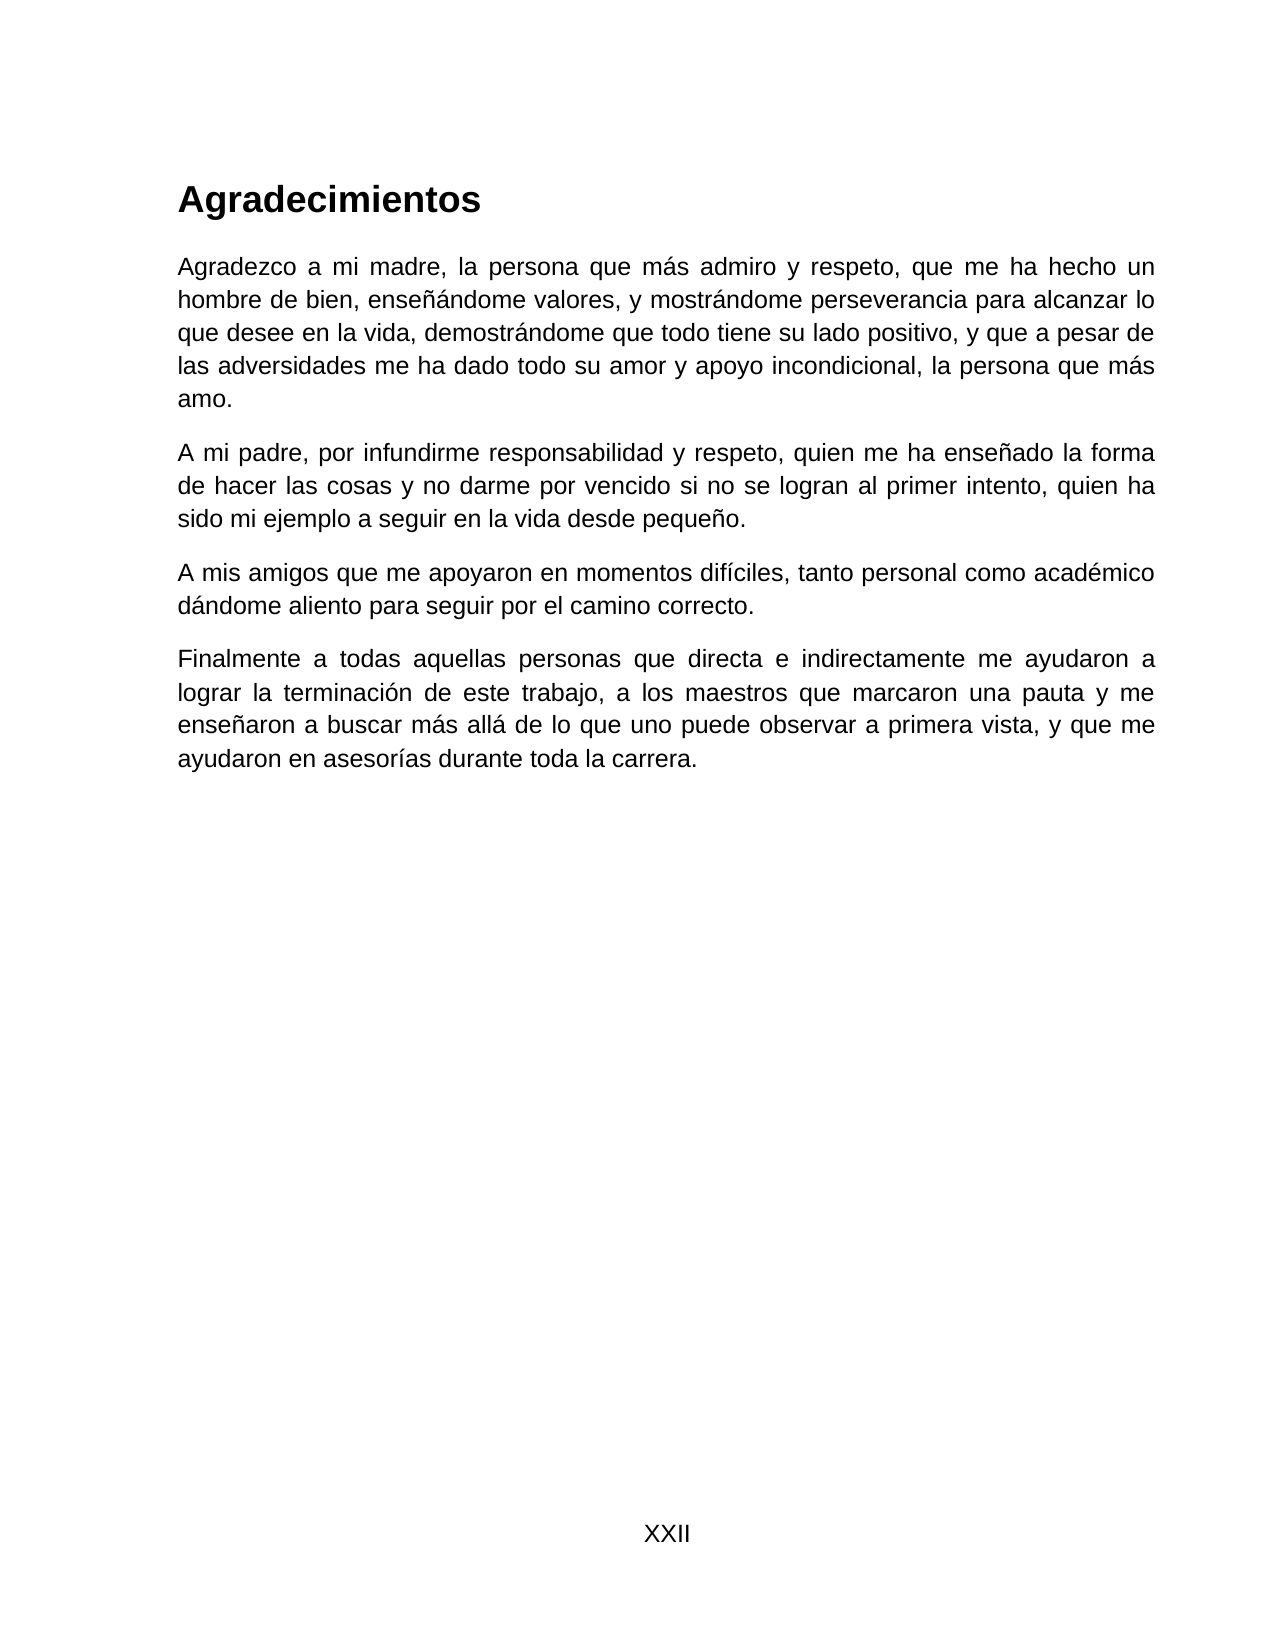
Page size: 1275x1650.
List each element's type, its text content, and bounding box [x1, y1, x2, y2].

text Finalmente a todas aquellas personas que directa e indirectamente me ayudaron a lograr la terminación de este trabajo, a los maestros que marcaron una pauta y me enseñaron a buscar más allá de lo que uno puede observar a primera vista, y que me ayudaron en asesorías durante toda la carrera. [177, 644, 1157, 772]
text Agradezco a mi madre, la persona que más admiro y respeto, que me ha hecho un hombre de bien, enseñándome valores, y mostrándome perseverancia para alcanzar lo que desee en la vida, demostrándome que todo tiene su lado positivo, y que a pesar de las adversidades me ha dado todo su amor y apoyo incondicional, la persona que más amo. [177, 252, 1157, 413]
subtitle Agradecimientos [177, 177, 1157, 220]
text A mis amigos que me apoyaron en momentos difíciles, tanto personal como académico dándome aliento para seguir por el camino correcto. [177, 558, 1157, 619]
text A mi padre, por infundirme responsabilidad y respeto, quien me ha enseñado la forma de hacer las cosas y no darme por vencido si no se logran al primer intento, quien ha sido mi ejemplo a seguir en la vida desde pequeño. [177, 438, 1157, 532]
